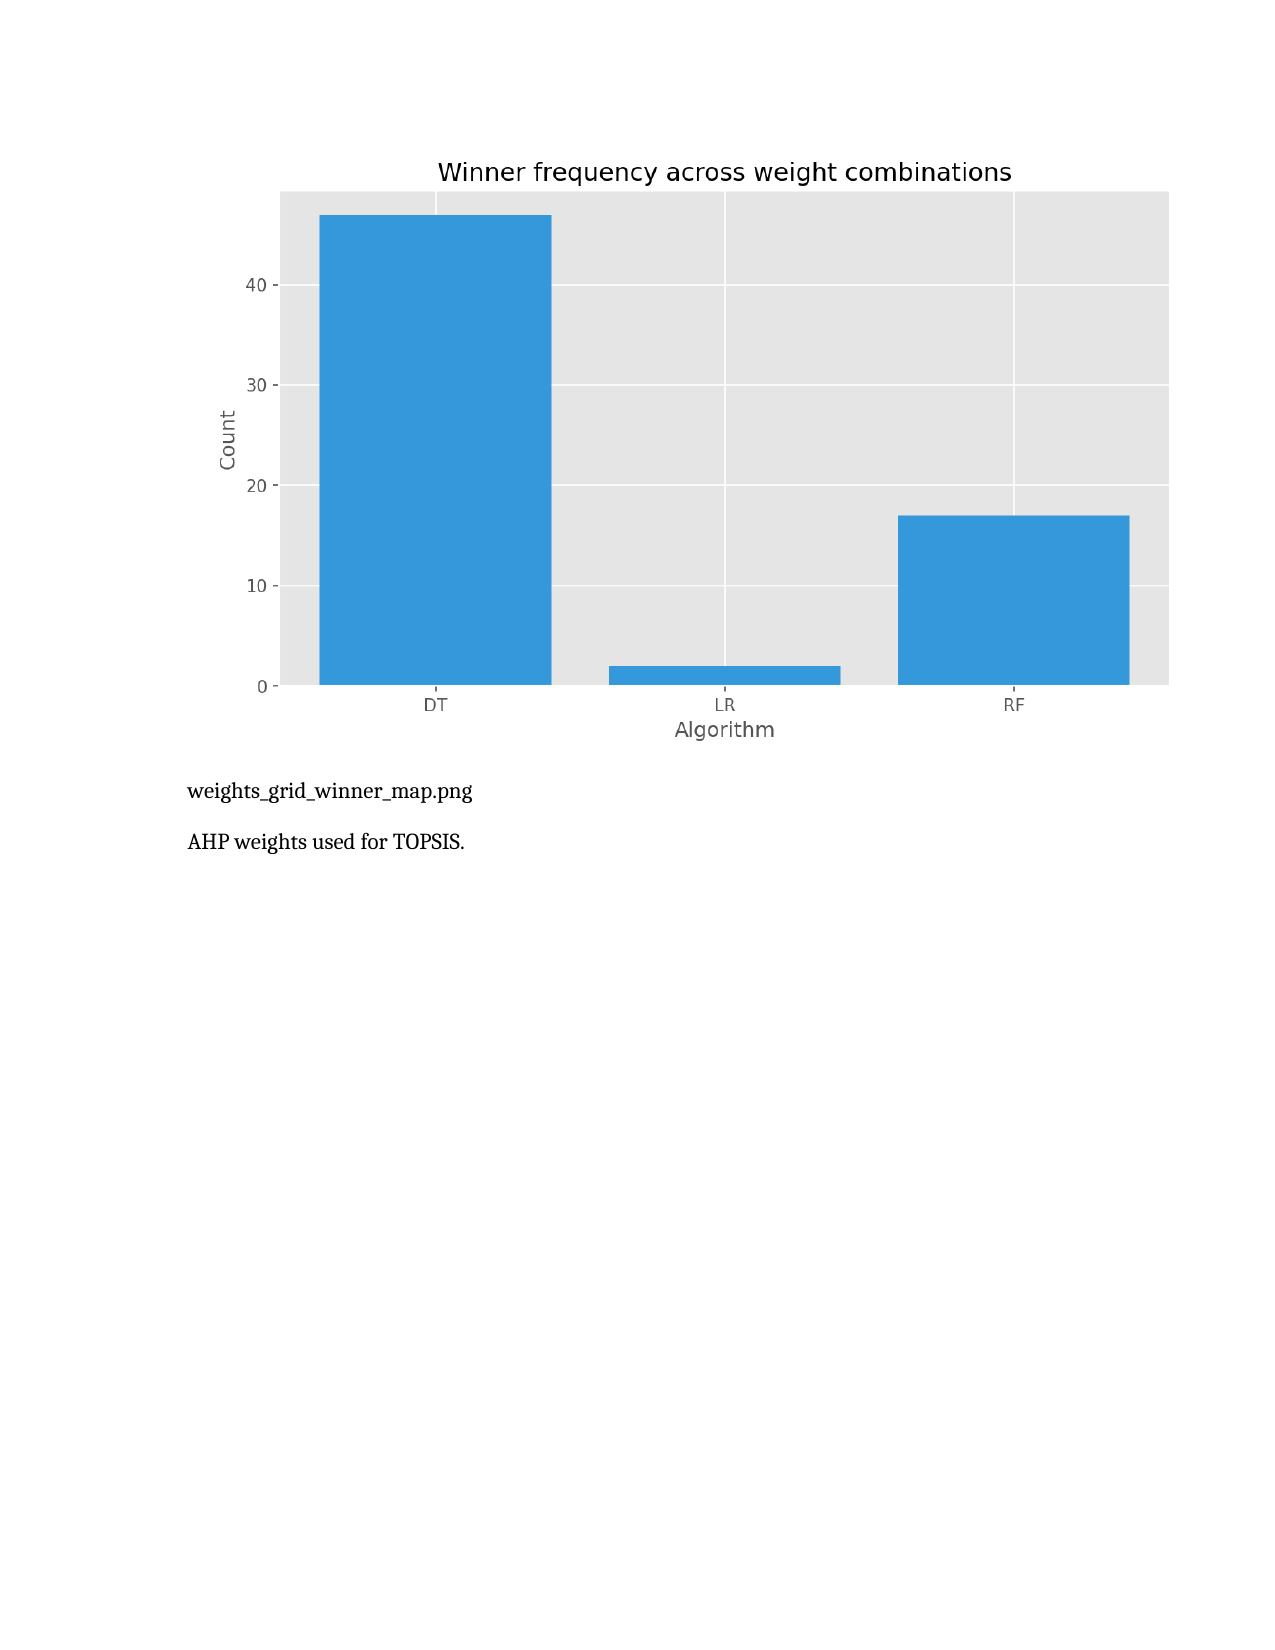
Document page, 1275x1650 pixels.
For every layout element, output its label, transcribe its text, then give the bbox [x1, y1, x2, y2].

text AHP weights used for TOPSIS. [187, 829, 1087, 855]
picture [206, 150, 1182, 753]
text weights_grid_winner_map.png [187, 778, 1087, 804]
